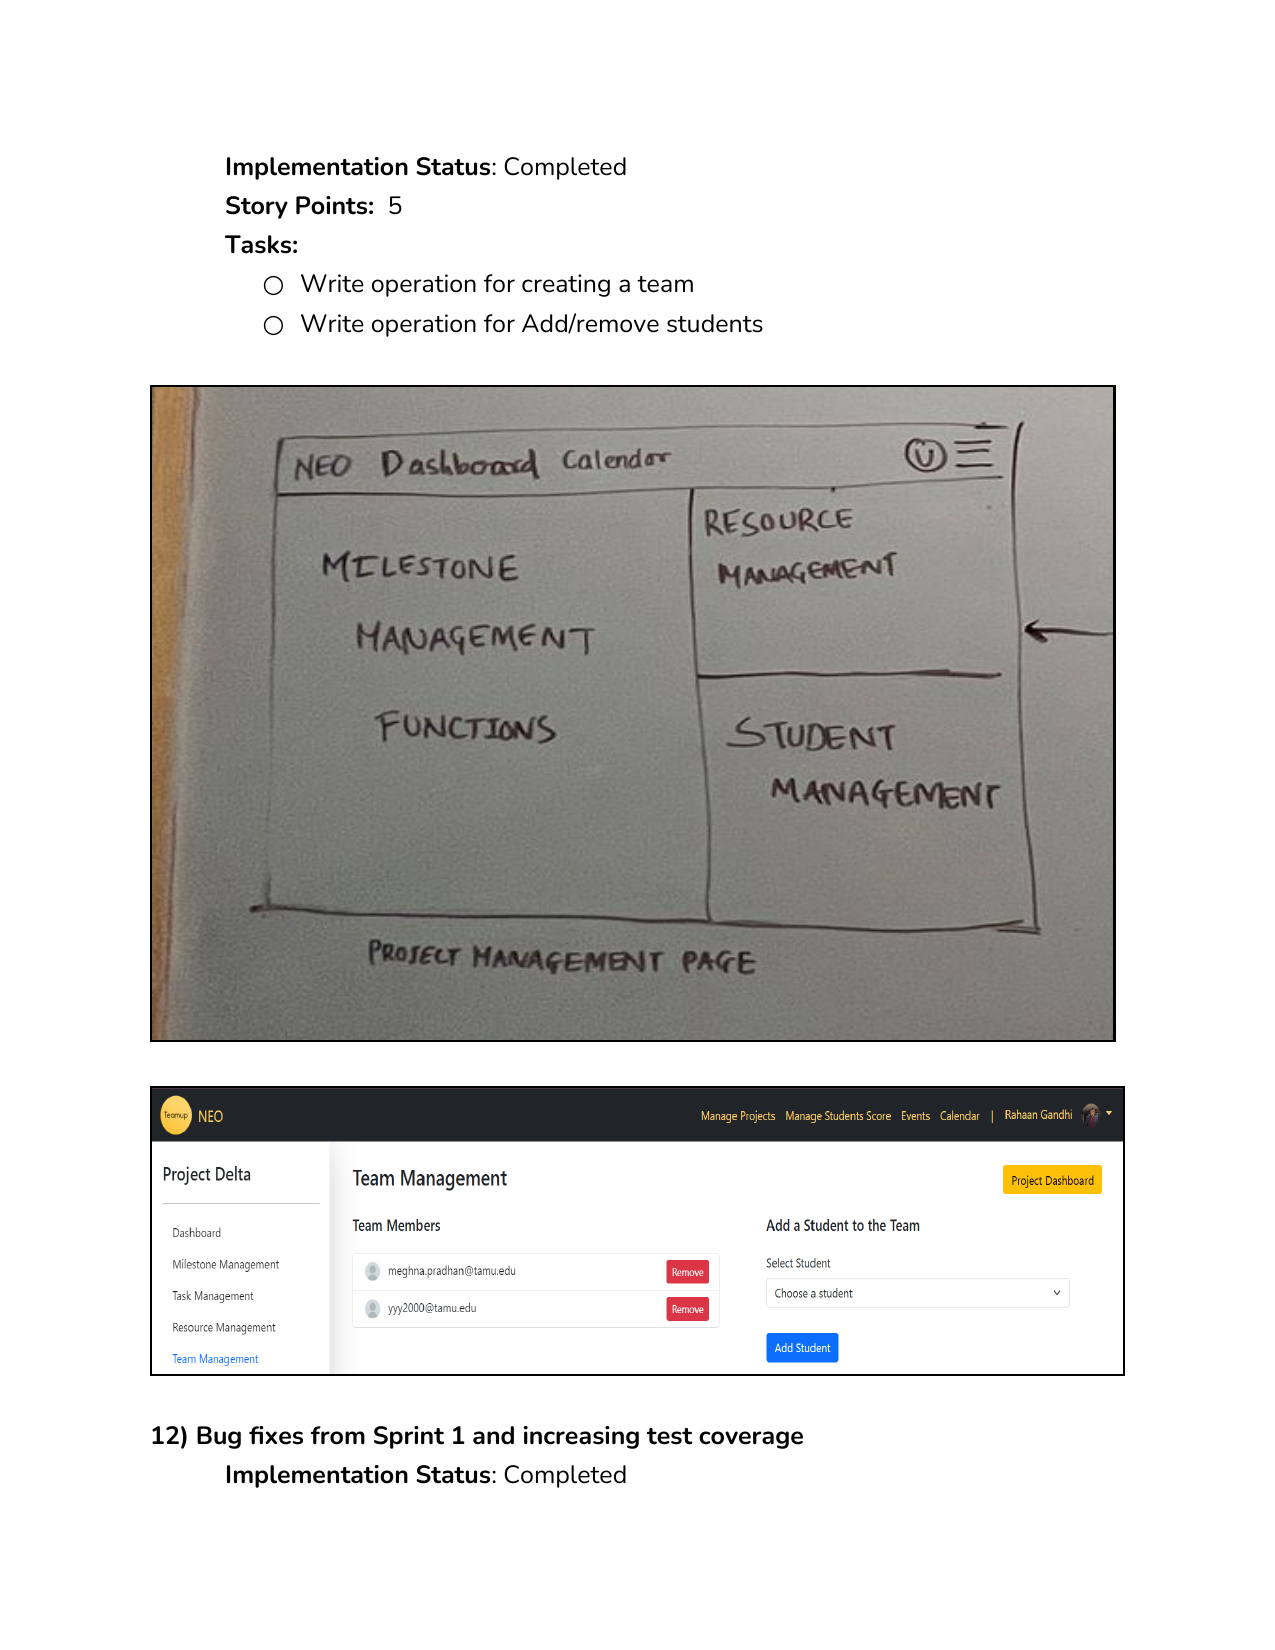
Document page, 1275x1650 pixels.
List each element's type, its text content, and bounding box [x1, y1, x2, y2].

picture [152, 387, 1113, 1040]
list Write operation for Add/remove students [262, 307, 1125, 341]
picture [152, 1088, 1123, 1374]
list Write operation for creating a team [262, 267, 1125, 302]
text Implementation Status: Completed [150, 1458, 1125, 1492]
text Tasks: [225, 228, 1125, 262]
text Story Points: 5 [225, 189, 1125, 223]
text 12) Bug fixes from Sprint 1 and increasing test coverage [150, 1419, 1125, 1453]
text Implementation Status: Completed [150, 150, 1125, 184]
